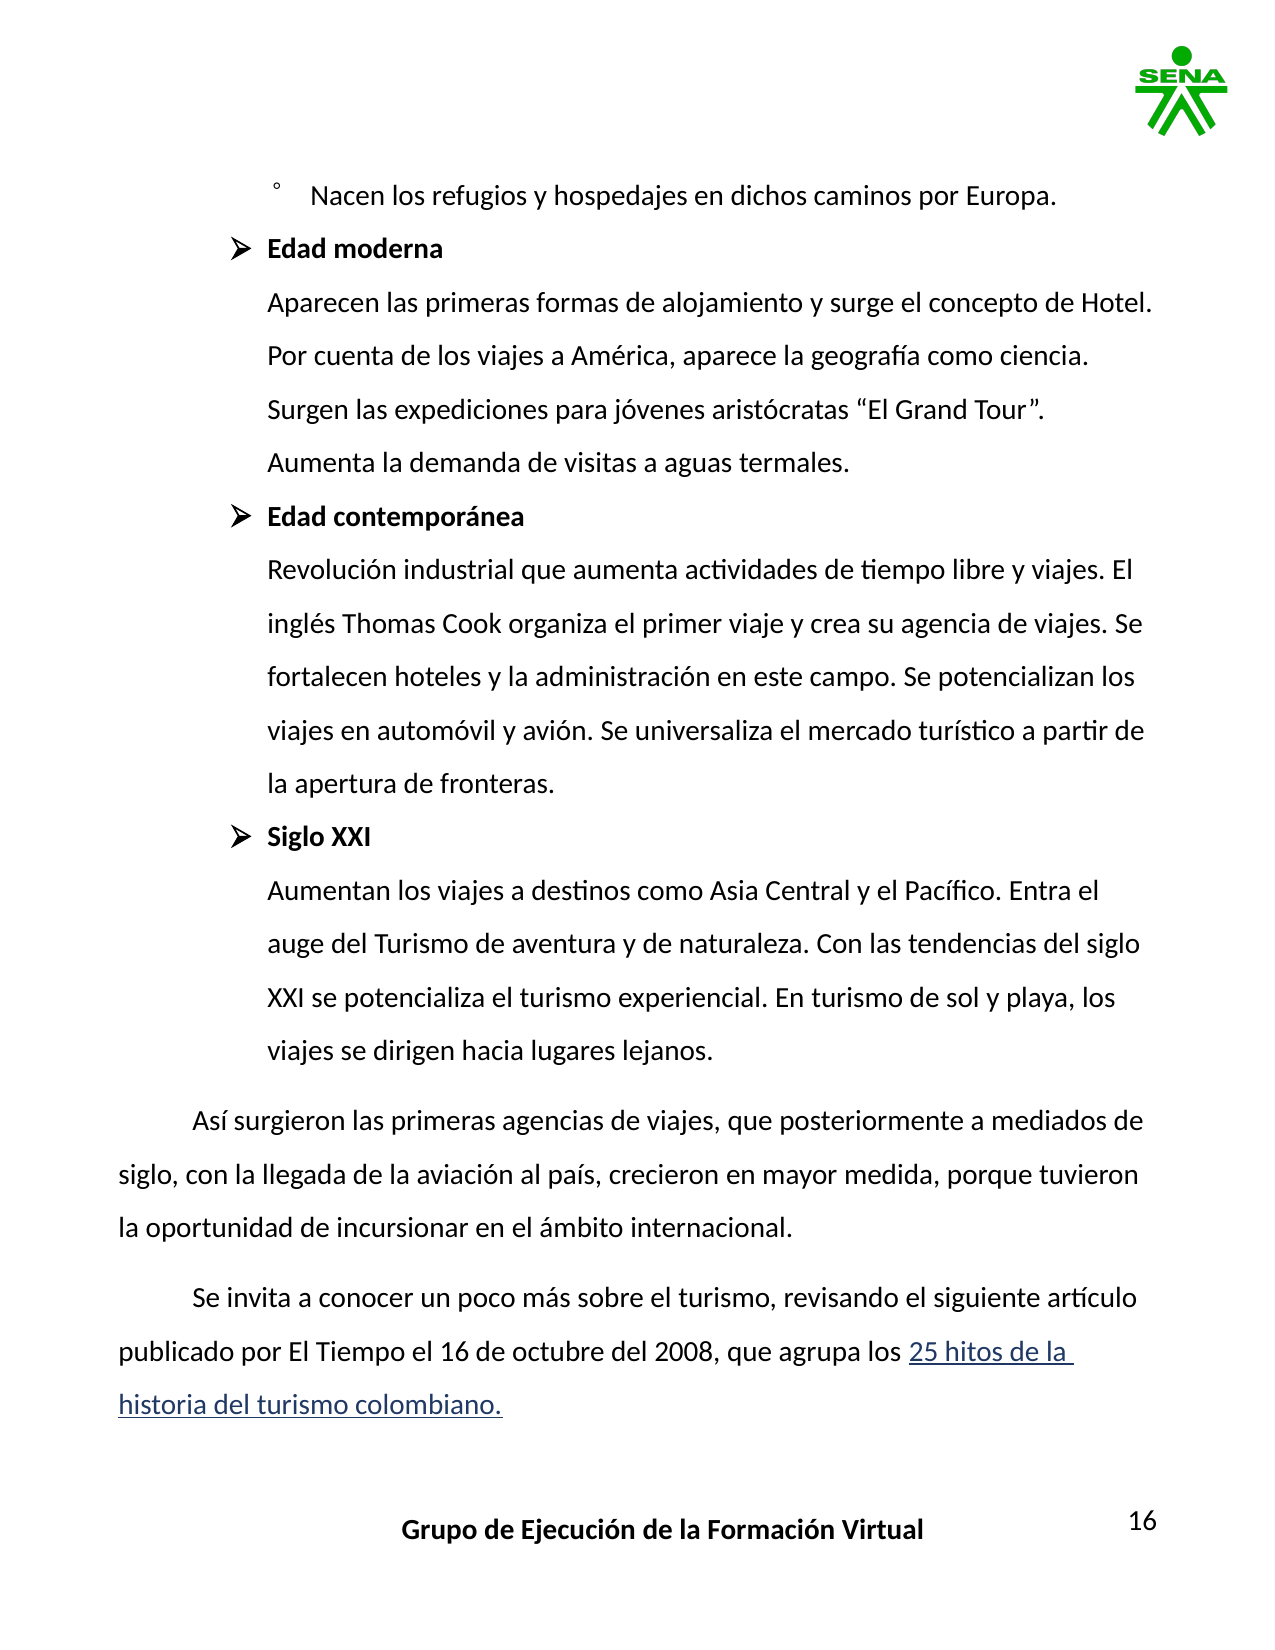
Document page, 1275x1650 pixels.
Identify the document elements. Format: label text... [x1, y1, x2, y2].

list Edad moderna [229, 231, 1157, 266]
picture [1135, 46, 1228, 136]
list Edad contemporánea [229, 498, 1157, 533]
list Nacen los refugios y hospedajes en dichos caminos por Europa. [273, 177, 1157, 213]
list Revolución industrial que aumenta actividades de tiempo libre y viajes. El inglés Thomas Cook organiza el primer viaje y crea su agencia de viajes. Se fortalecen hoteles y la administración en este campo. Se potencializan los viajes en automóvil y avión. Se universaliza el mercado turístico a partir de la apertura de fronteras. [267, 551, 1157, 801]
list Aumentan los viajes a destinos como Asia Central y el Pacífico. Entra el auge del Turismo de aventura y de naturaleza. Con las tendencias del siglo XXI se potencializa el turismo experiencial. En turismo de sol y playa, los viajes se dirigen hacia lugares lejanos. [267, 872, 1157, 1068]
text Se invita a conocer un poco más sobre el turismo, revisando el siguiente artículo publicado por El Tiempo el 16 de octubre del 2008, que agrupa los 25 hitos de la historia del turismo colombiano. [118, 1279, 1157, 1422]
list Aparecen las primeras formas de alojamiento y surge el concepto de Hotel. Por cuenta de los viajes a América, aparece la geografía como ciencia. Surgen las expediciones para jóvenes aristócratas “El Grand Tour”. Aumenta la demanda de visitas a aguas termales. [267, 284, 1157, 480]
list Siglo XXI [229, 818, 1157, 854]
text Así surgieron las primeras agencias de viajes, que posteriormente a mediados de siglo, con la llegada de la aviación al país, crecieron en mayor medida, porque tuvieron la oportunidad de incursionar en el ámbito internacional. [118, 1102, 1157, 1245]
